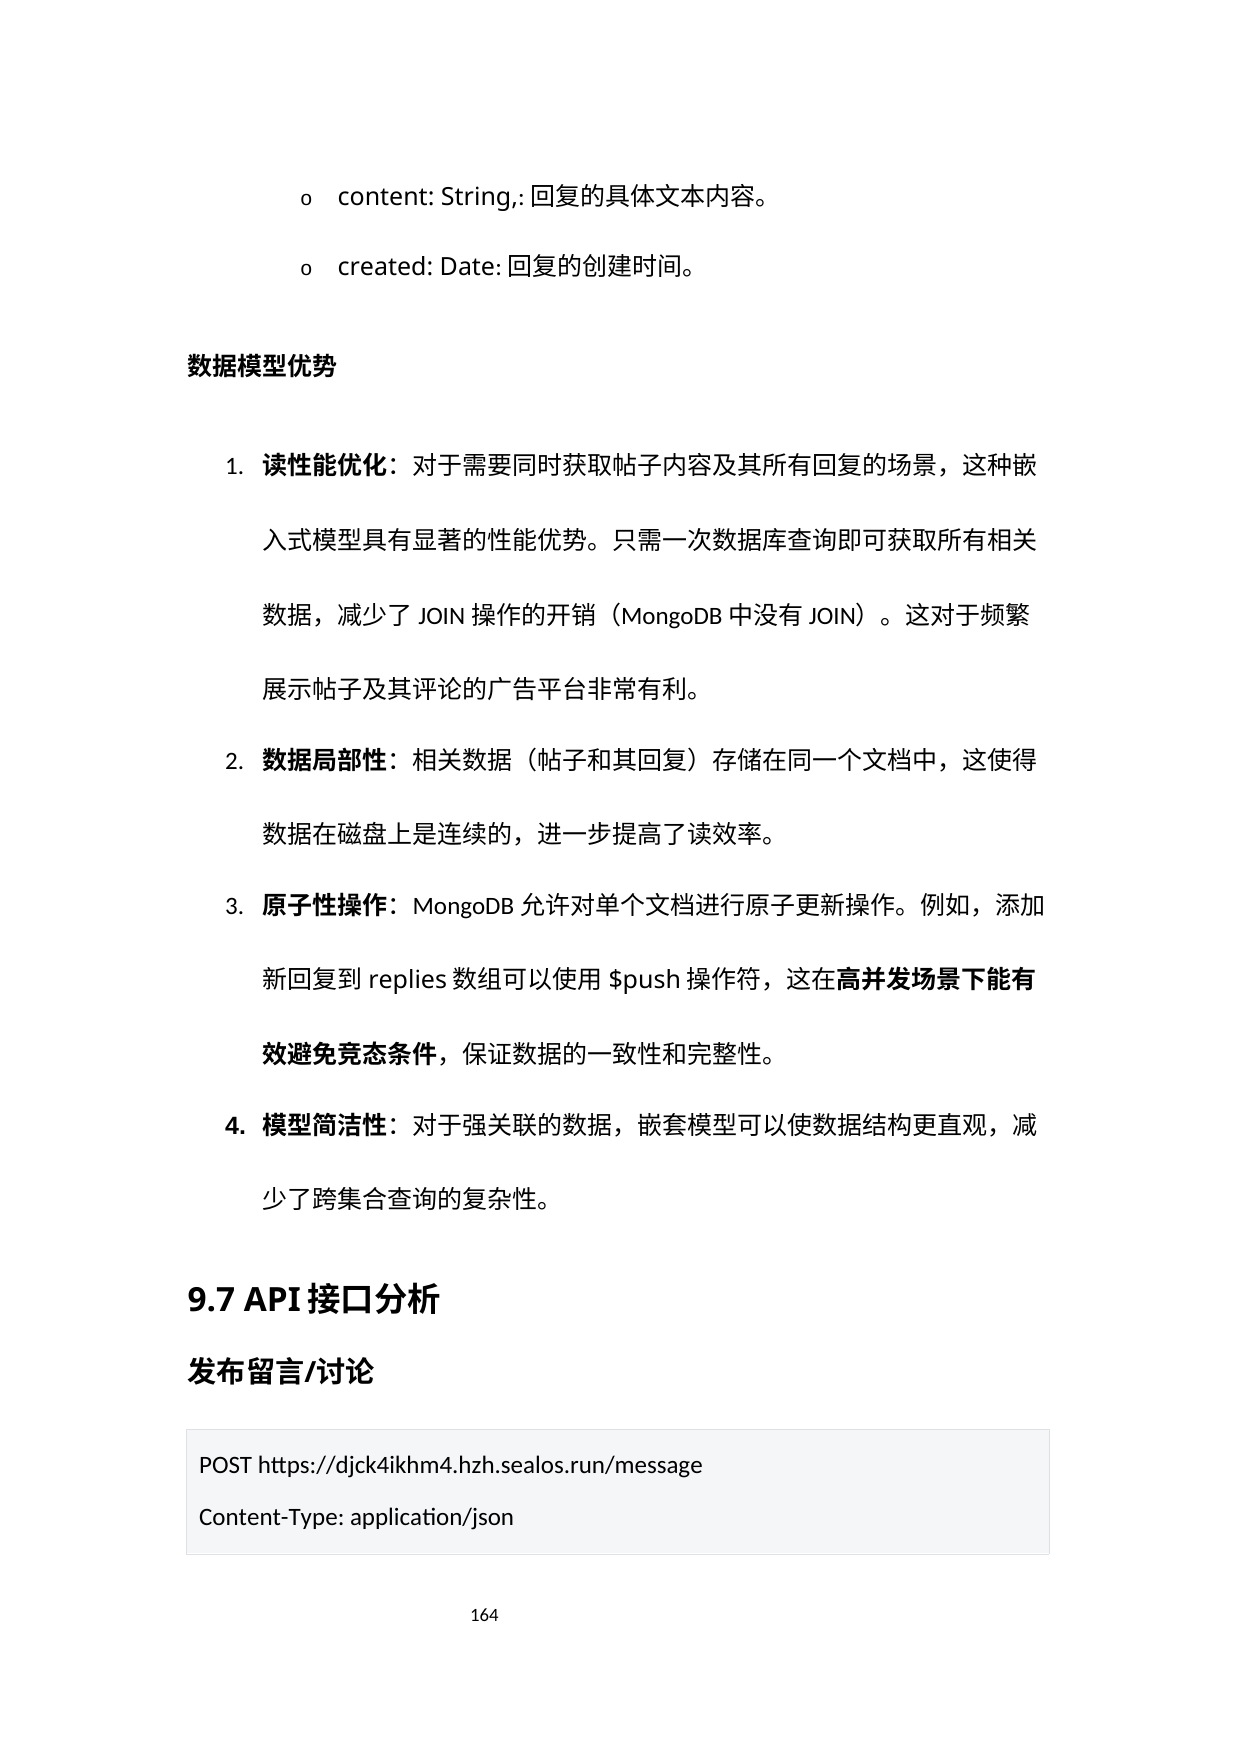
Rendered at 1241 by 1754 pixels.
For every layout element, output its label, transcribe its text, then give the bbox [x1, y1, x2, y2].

text 数据模型优势 [187, 332, 1053, 397]
list created: Date: 回复的创建时间。 [300, 232, 1053, 297]
list 读性能优化：对于需要同时获取帖子内容及其所有回复的场景，这种嵌入式模型具有显著的性能优势。只需一次数据库查询即可获取所有相关数据，减少了 JOIN 操作的开销（MongoDB 中没有 JOIN）。这对于频繁展示帖子及其评论的广告平台非常有利。 [225, 431, 1053, 720]
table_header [187, 1430, 1049, 1553]
text 发布留言/讨论 [187, 1337, 1053, 1402]
list content: String,: 回复的具体文本内容。 [300, 162, 1053, 227]
list 数据局部性：相关数据（帖子和其回复）存储在同一个文档中，这使得数据在磁盘上是连续的，进一步提高了读效率。 [225, 726, 1053, 866]
list 模型简洁性：对于强关联的数据，嵌套模型可以使数据结构更直观，减少了跨集合查询的复杂性。 [225, 1091, 1053, 1230]
list 原子性操作：MongoDB 允许对单个文档进行原子更新操作。例如，添加新回复到 replies 数组可以使用 $push 操作符，这在高并发场景下能有效避免竞态条件，保证数据的一致性和完整性。 [225, 871, 1053, 1085]
subtitle 9.7 API接口分析 [187, 1265, 1053, 1330]
